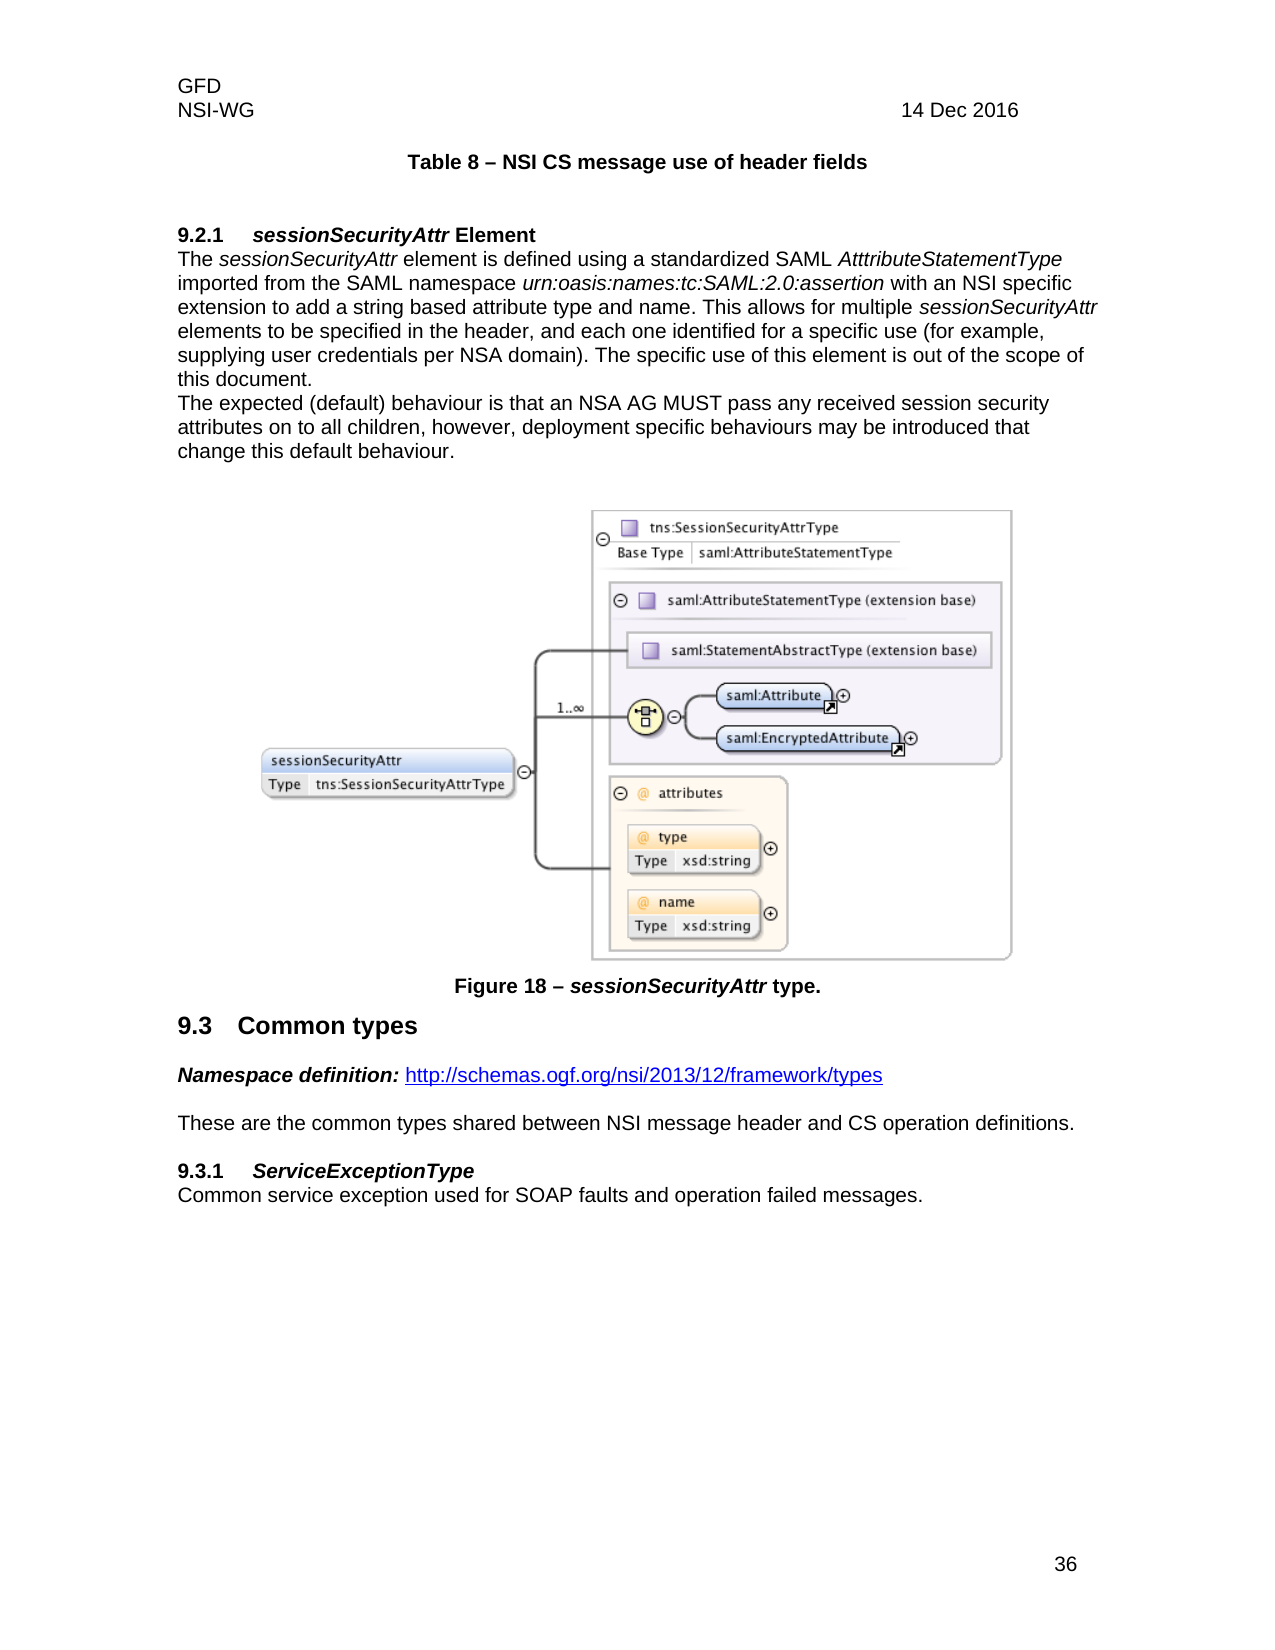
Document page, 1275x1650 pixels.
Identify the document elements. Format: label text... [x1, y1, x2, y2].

subtitle ServiceExceptionType [177, 1159, 1098, 1183]
text Table 8 – NSI CS message use of header fields [177, 150, 1098, 174]
subtitle sessionSecurityAttr Element [177, 223, 1098, 247]
picture [261, 510, 1014, 962]
text Common service exception used for SOAP faults and operation failed messages. [177, 1183, 1098, 1207]
text The expected (default) behaviour is that an NSA AG MUST pass any received session security attributes on to all children, however, deployment specific behaviours may be introduced that change this default behaviour. [177, 391, 1098, 462]
text These are the common types shared between NSI message header and CS operation definitions. [177, 1111, 1098, 1135]
text Namespace definition: http://schemas.ogf.org/nsi/2013/12/framework/types [177, 1063, 1098, 1087]
text The sessionSecurityAttr element is defined using a standardized SAML AtttributeStatementType imported from the SAML namespace urn:oasis:names:tc:SAML:2.0:assertion with an NSI specific extension to add a string based attribute type and name. This allows for multiple sessionSecurityAttr elements to be specified in the header, and each one identified for a specific use (for example, supplying user credentials per NSA domain). The specific use of this element is out of the scope of this document. [177, 247, 1098, 391]
subtitle Common types [177, 1011, 1098, 1039]
text Figure 18 – sessionSecurityAttr type. [177, 974, 1098, 998]
